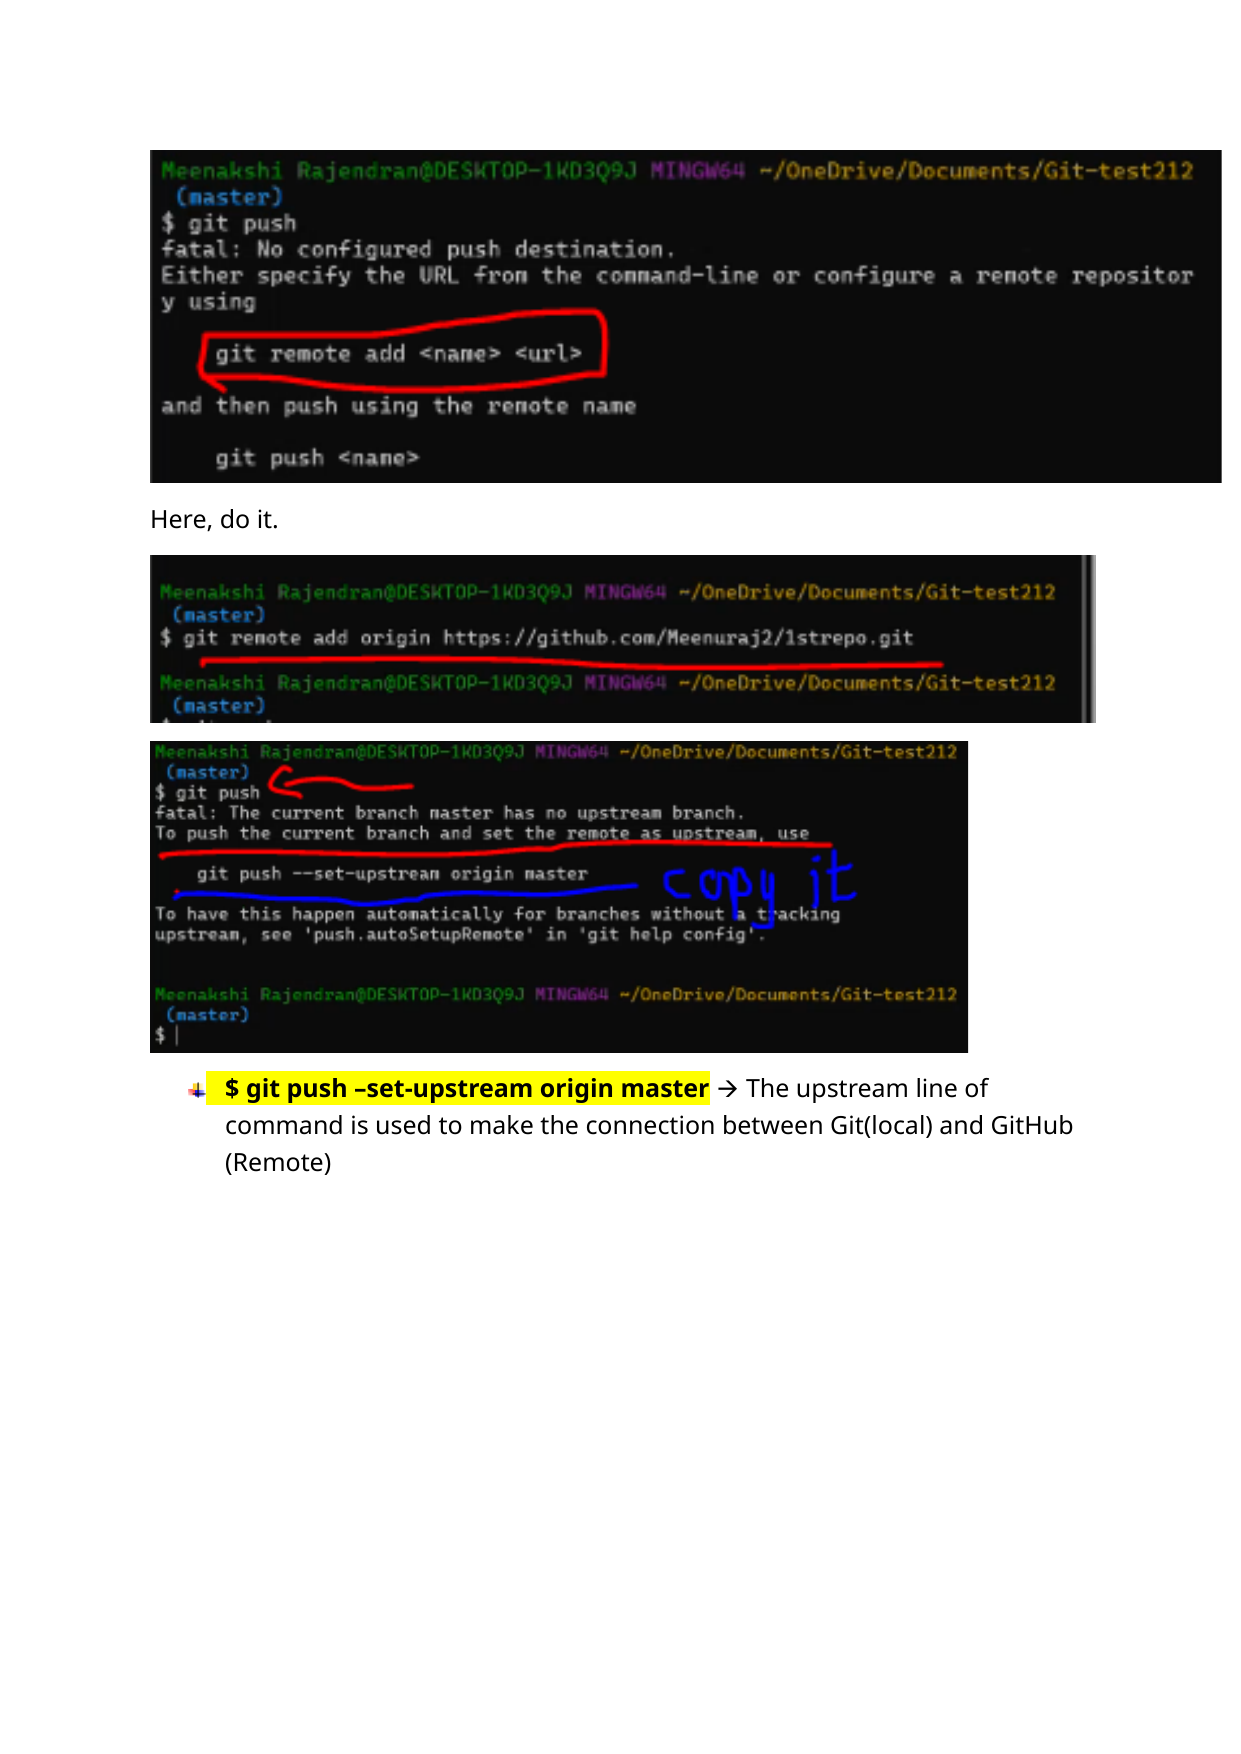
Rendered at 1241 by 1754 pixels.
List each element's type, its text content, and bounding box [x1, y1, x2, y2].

picture [150, 741, 969, 1053]
picture [150, 555, 1096, 723]
picture [150, 150, 1222, 483]
picture [188, 1081, 206, 1098]
text Here, do it. [150, 502, 1090, 536]
list $ git push –set-upstream origin master The upstream line of command is used to make the connection between Git(local) and GitHub (Remote) [187, 1071, 1090, 1179]
